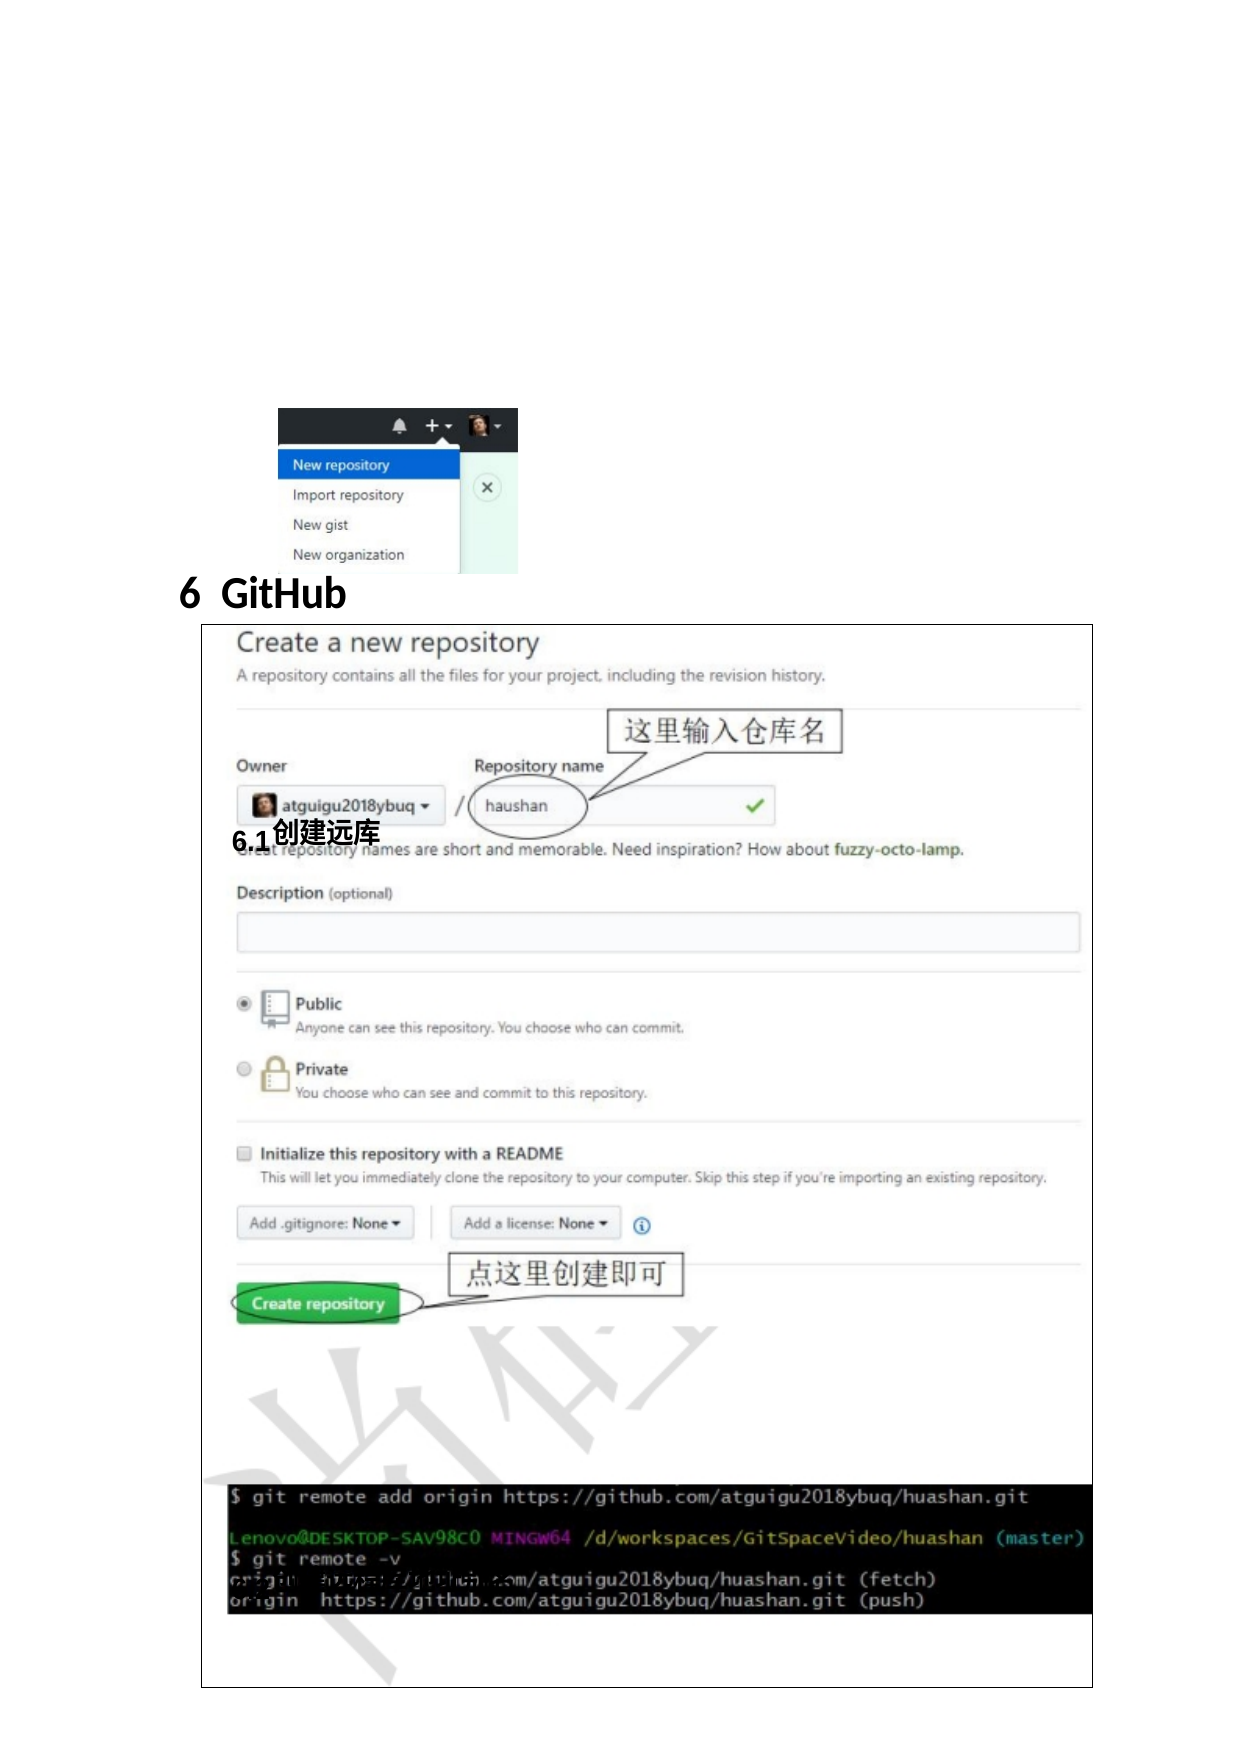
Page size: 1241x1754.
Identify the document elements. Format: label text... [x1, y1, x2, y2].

text 6.2 创建远程库地址别名 [232, 1550, 1099, 1615]
text 6.1 创建远库 [232, 802, 1099, 867]
subtitle 6 GitHub [178, 560, 1099, 625]
picture [277, 407, 519, 560]
picture [202, 625, 1092, 1687]
